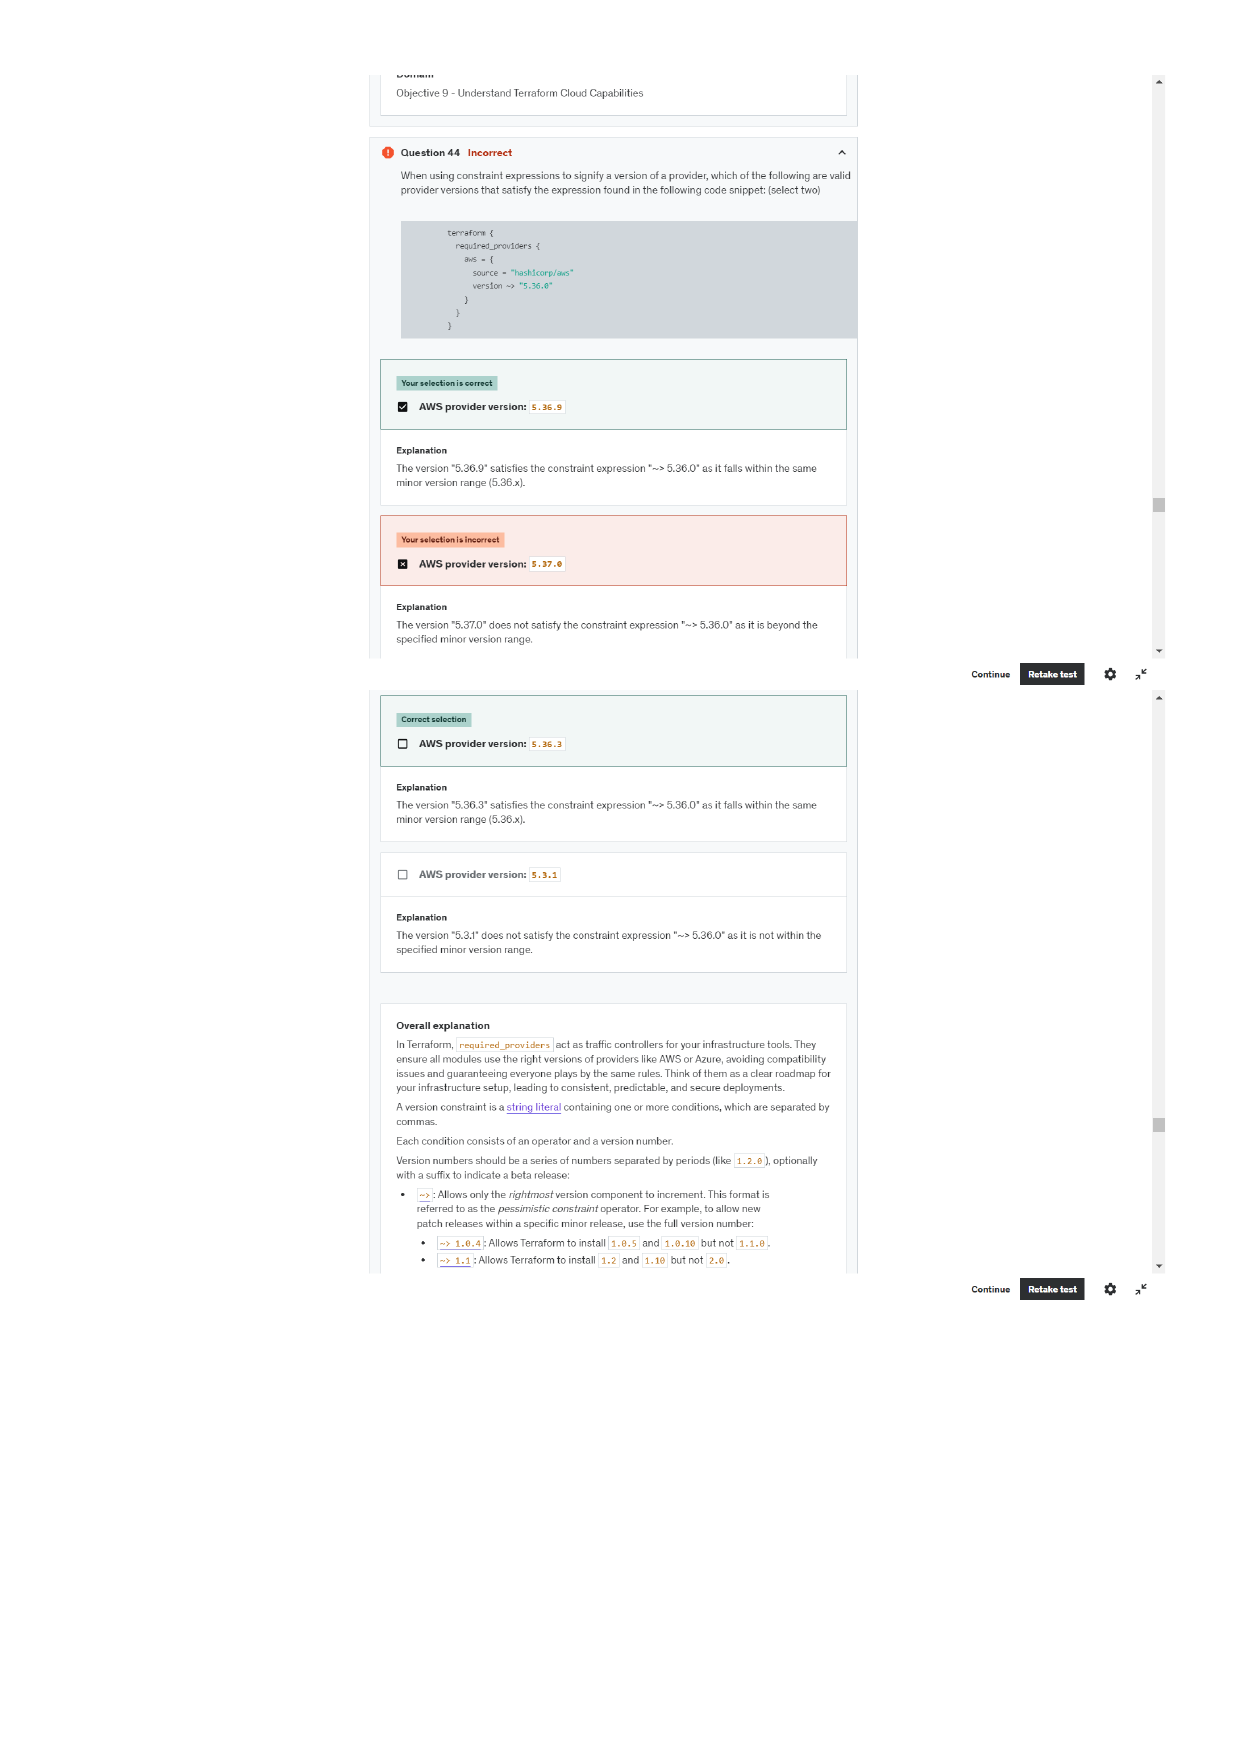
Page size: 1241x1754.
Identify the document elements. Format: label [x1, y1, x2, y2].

picture [75, 75, 1166, 689]
picture [75, 690, 1166, 1304]
